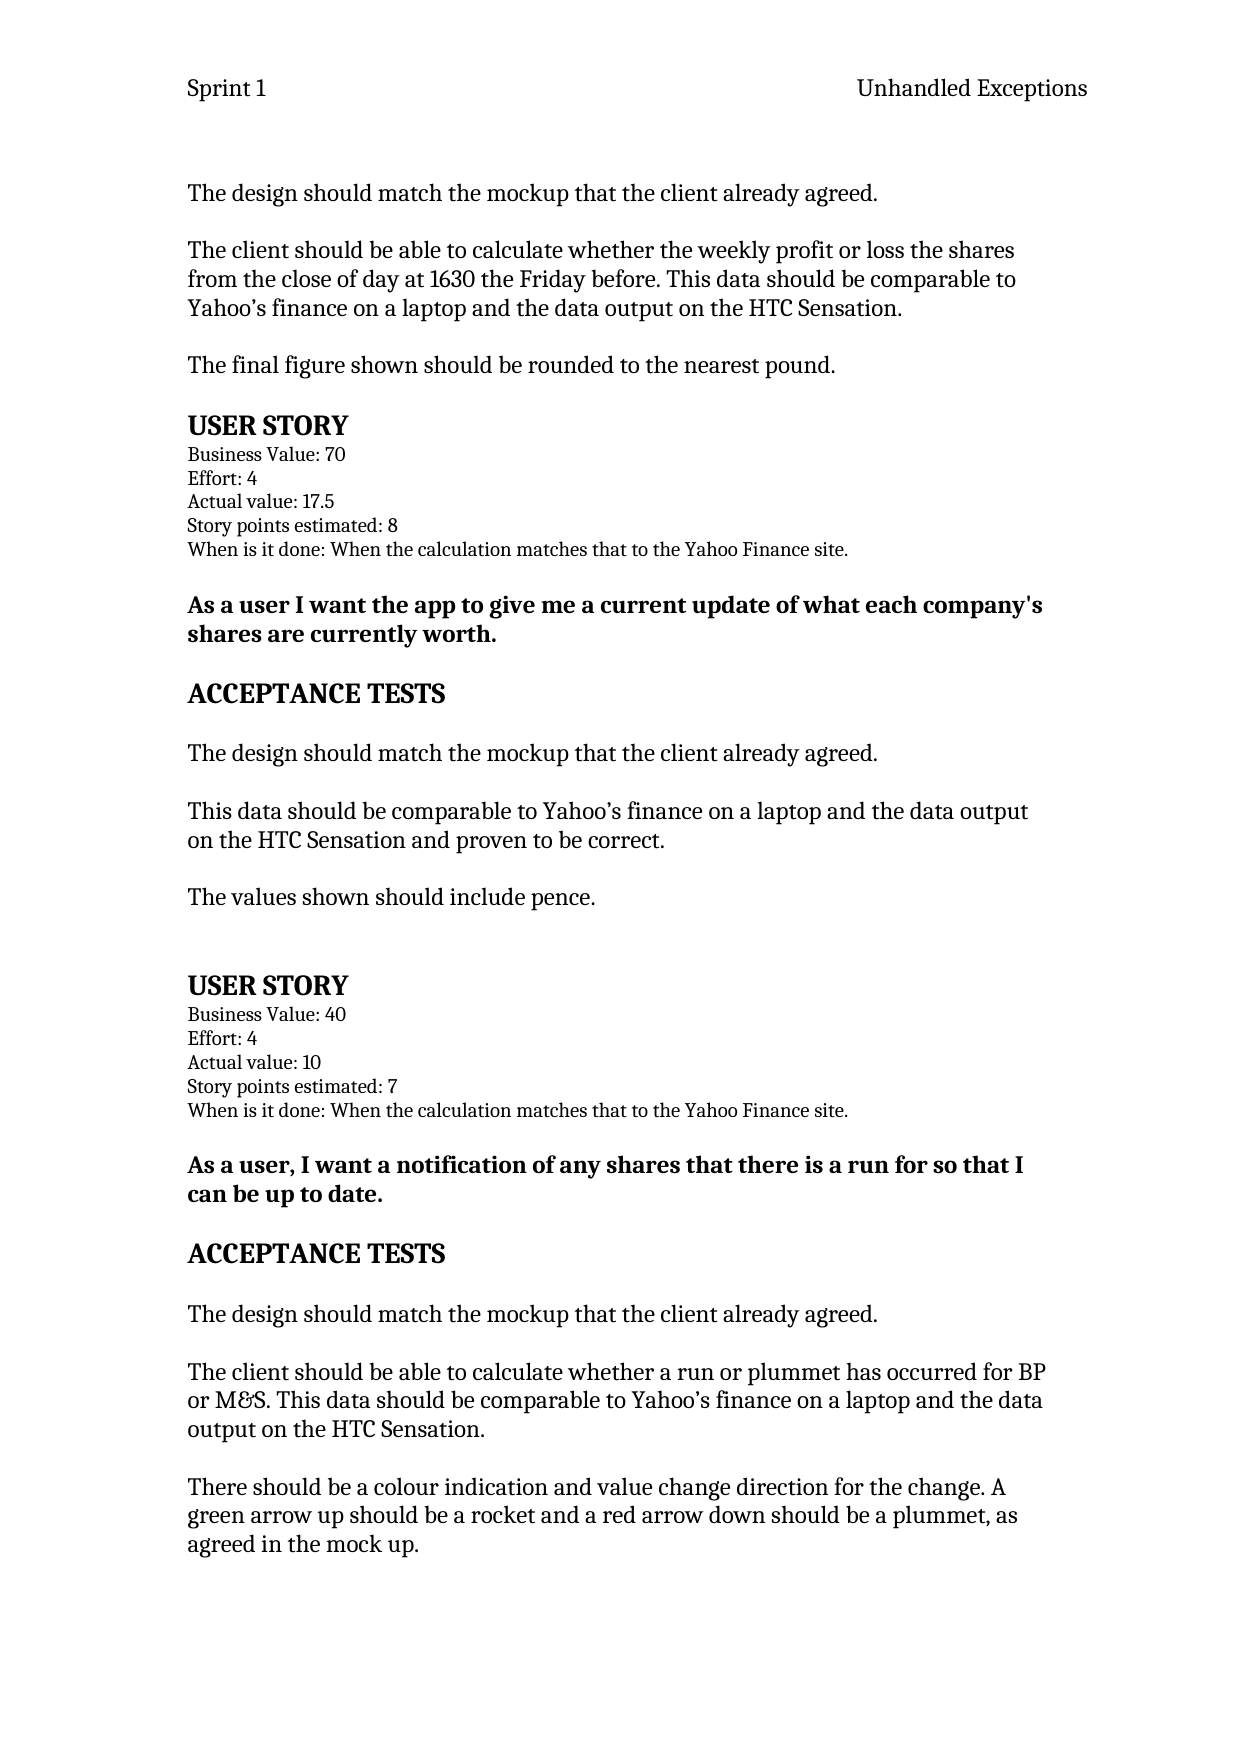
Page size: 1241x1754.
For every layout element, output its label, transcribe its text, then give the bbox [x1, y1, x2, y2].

text When is it done: When the calculation matches that to the Yahoo Finance site. [187, 538, 1053, 562]
text USER STORY [187, 969, 1053, 1003]
text The final figure shown should be rounded to the nearest pound. [187, 351, 1053, 380]
text There should be a colour indication and value change direction for the change. A green arrow up should be a rocket and a red arrow down should be a plummet, as agreed in the mock up. [187, 1472, 1053, 1559]
text This data should be comparable to Yahoo’s finance on a laptop and the data output on the HTC Sensation and proven to be correct. [187, 797, 1053, 854]
text The design should match the mockup that the client already agreed. [187, 739, 1053, 768]
text ACCEPTANCE TESTS [187, 677, 1053, 711]
text As a user I want the app to give me a current update of what each company's shares are currently worth. [187, 591, 1053, 648]
text The client should be able to calculate whether the weekly profit or loss the shares from the close of day at 1630 the Friday before. This data should be comparable to Yahoo’s finance on a laptop and the data output on the HTC Sensation. [187, 236, 1053, 322]
text Story points estimated: 7 [187, 1075, 1053, 1099]
text The values shown should include pence. [187, 883, 1053, 912]
text Effort: 4 [187, 466, 1053, 490]
text Actual value: 10 [187, 1051, 1053, 1075]
text The design should match the mockup that the client already agreed. [187, 179, 1053, 207]
text Effort: 4 [187, 1027, 1053, 1051]
text USER STORY [187, 409, 1053, 442]
text ACCEPTANCE TESTS [187, 1238, 1053, 1271]
text The design should match the mockup that the client already agreed. [187, 1300, 1053, 1329]
text Business Value: 70 [187, 442, 1053, 466]
text As a user, I want a notification of any shares that there is a run for so that I can be up to date. [187, 1151, 1053, 1209]
text Business Value: 40 [187, 1003, 1053, 1027]
text The client should be able to calculate whether a run or plummet has occurred for BP or M&S. This data should be comparable to Yahoo’s finance on a laptop and the data output on the HTC Sensation. [187, 1357, 1053, 1444]
text Actual value: 17.5 [187, 490, 1053, 514]
text Story points estimated: 8 [187, 514, 1053, 538]
text When is it done: When the calculation matches that to the Yahoo Finance site. [187, 1099, 1053, 1123]
